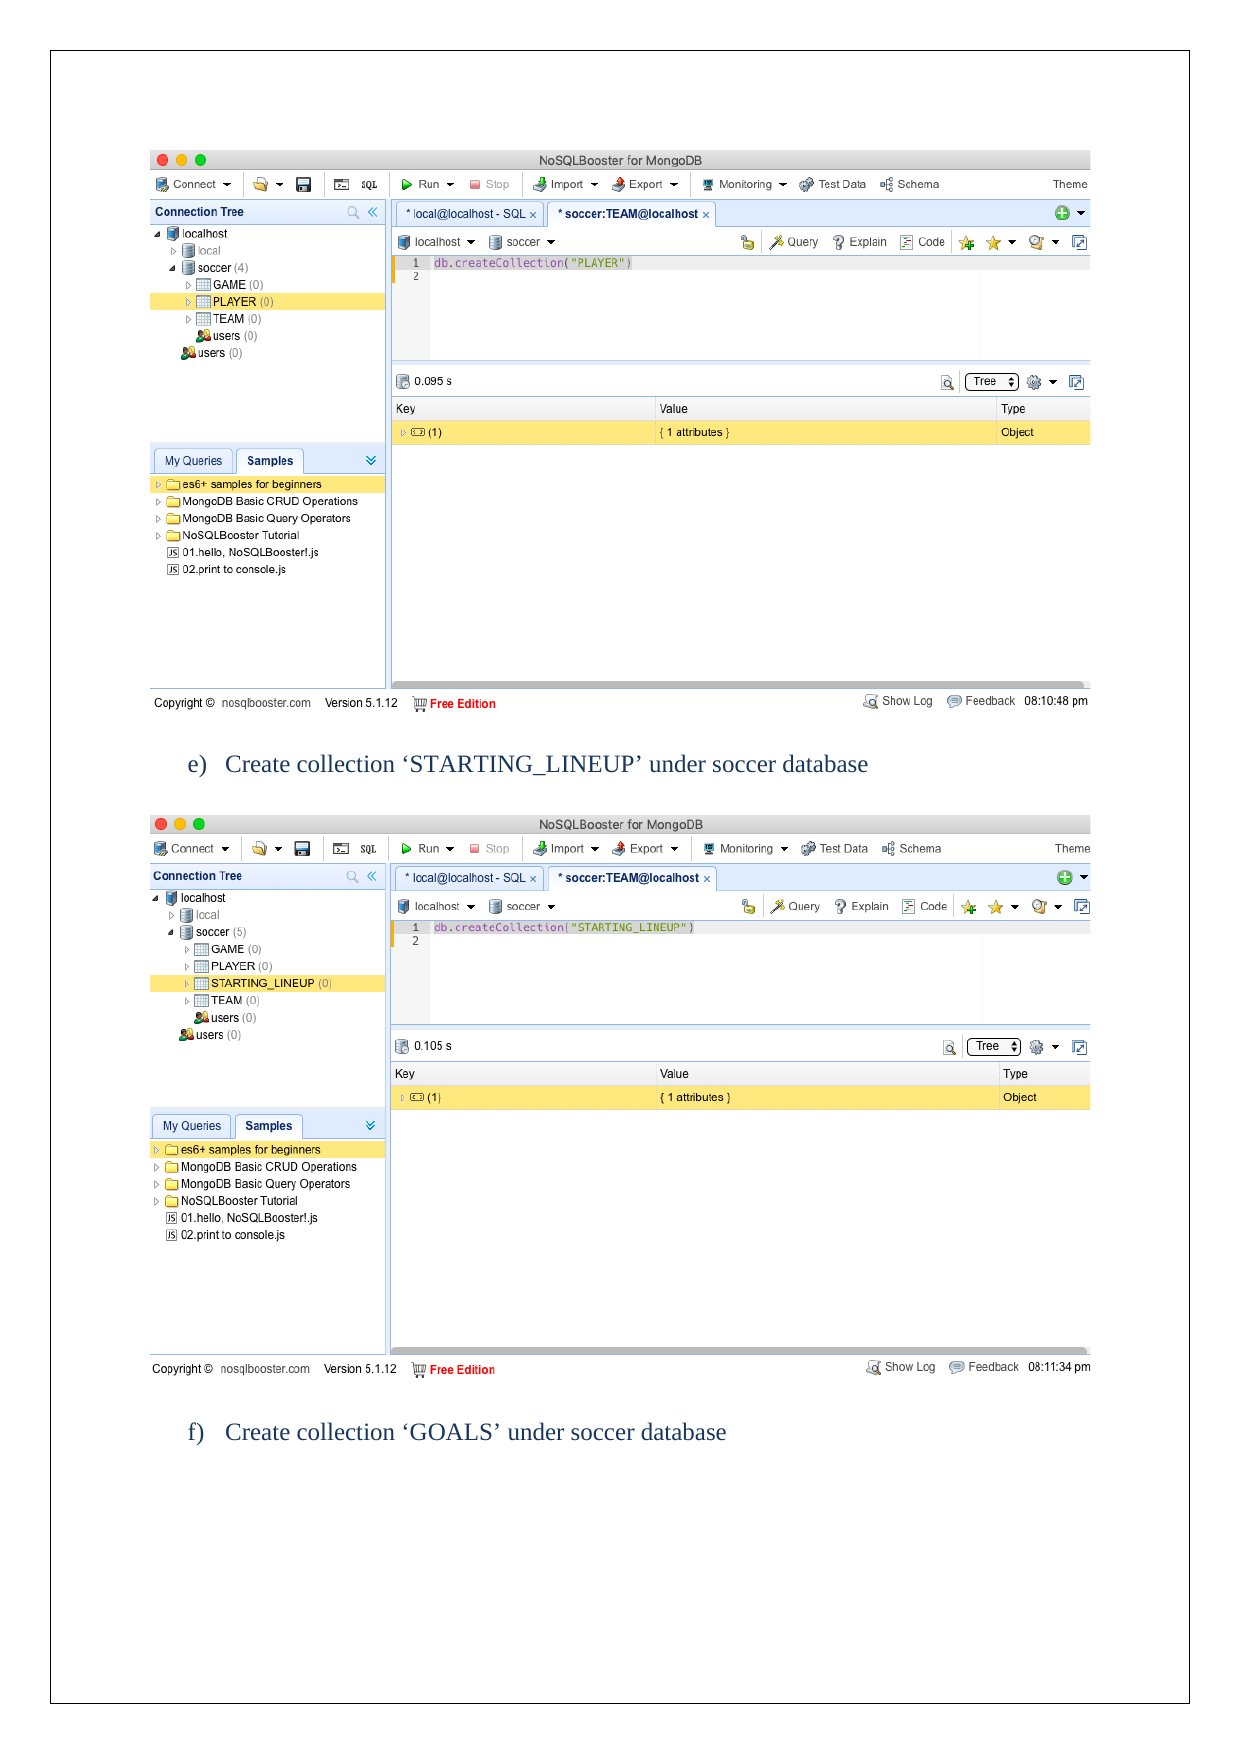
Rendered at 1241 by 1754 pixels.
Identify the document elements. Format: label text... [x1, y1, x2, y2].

picture [150, 815, 1091, 1380]
picture [150, 150, 1091, 713]
list Create collection ‘GOALS’ under soccer database [187, 1417, 1090, 1445]
list Create collection ‘STARTING_LINEUP’ under soccer database [187, 749, 1090, 778]
